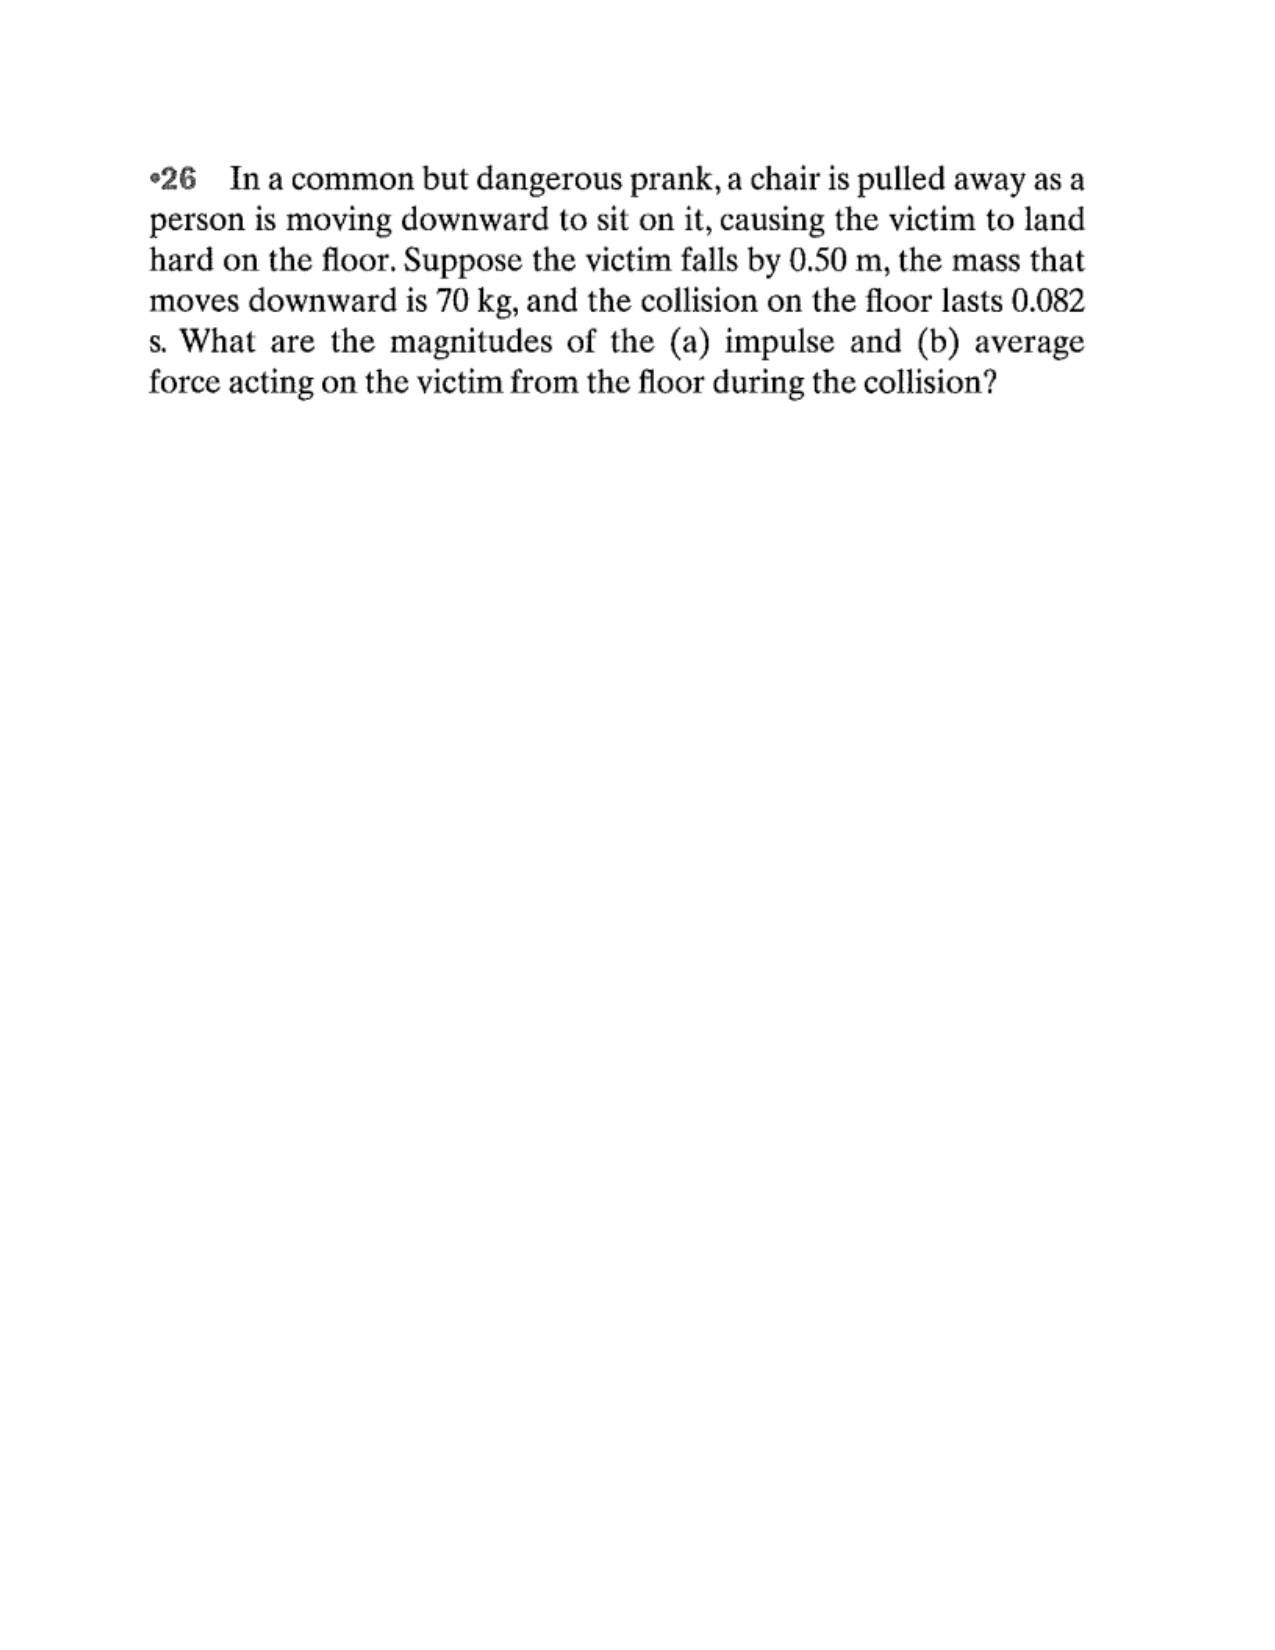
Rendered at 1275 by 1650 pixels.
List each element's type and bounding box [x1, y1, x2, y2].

picture [135, 150, 1098, 414]
